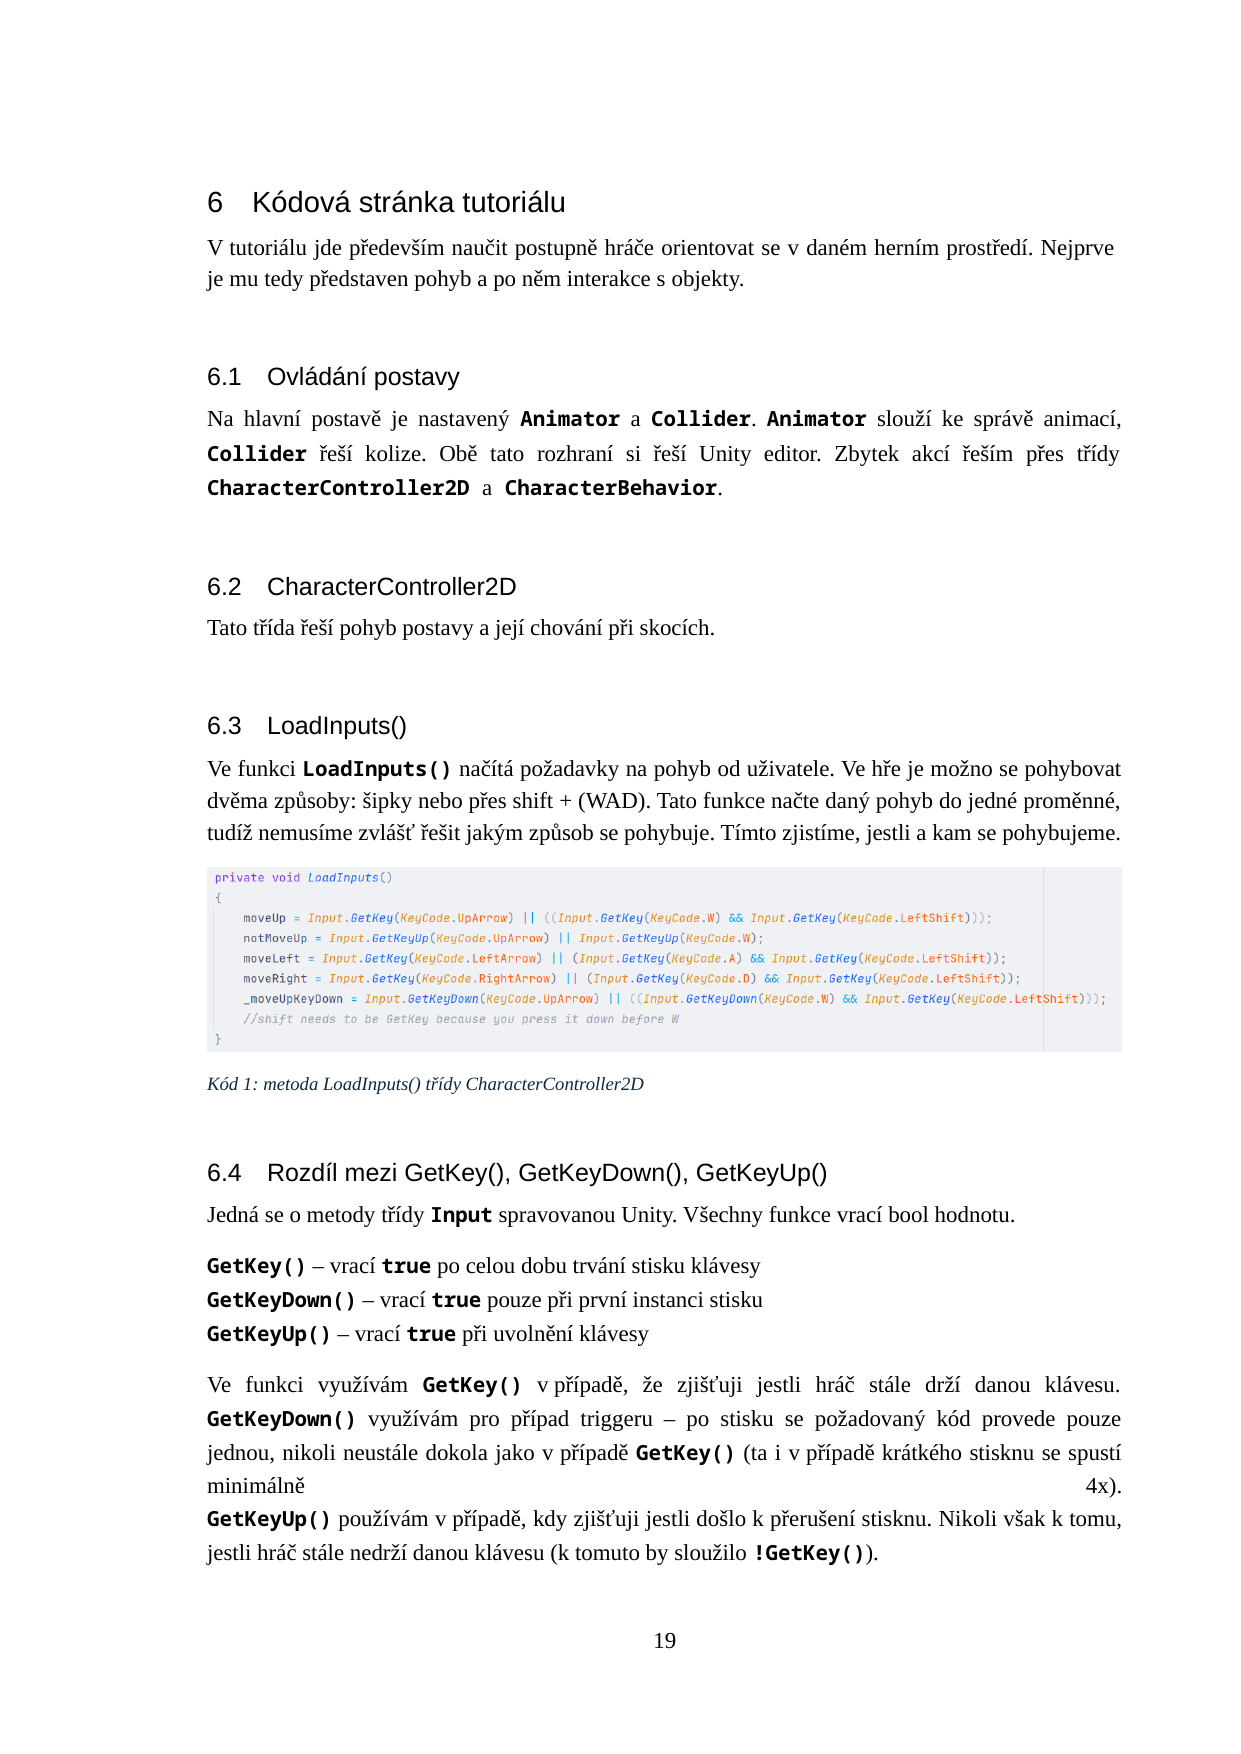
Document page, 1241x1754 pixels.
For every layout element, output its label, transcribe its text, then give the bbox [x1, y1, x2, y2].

subtitle LoadInputs() [207, 711, 1122, 740]
text Kód 1: metoda LoadInputs() třídy CharacterController2D [207, 1073, 1122, 1094]
text Jedná se o metody třídy Input spravovanou Unity. Všechny funkce vrací bool hodnotu. [207, 1201, 1122, 1229]
picture [206, 867, 1123, 1052]
text Tato třída řeší pohyb postavy a její chování při skocích. [207, 614, 1122, 641]
subtitle Rozdíl mezi GetKey(), GetKeyDown(), GetKeyUp() [207, 1158, 1122, 1187]
text Ve funkci využívám GetKey() v případě, že zjišťuji jestli hráč stále drží danou klávesu. GetKeyDown() využívám pro případ triggeru – po stisku se požadovaný kód provede pouze jednou, nikoli neustále dokola jako v případě GetKey() (ta i v případě krátkého stisknu se spustí minimálně 4x). GetKeyUp() používám v případě, kdy zjišťuji jestli došlo k přerušení stisknu. Nikoli však k tomu, jestli hráč stále nedrží danou klávesu (k tomuto by sloužilo !GetKey()). [207, 1370, 1122, 1566]
text Ve funkci LoadInputs() načítá požadavky na pohyb od uživatele. Ve hře je možno se pohybovat dvěma způsoby: šipky nebo přes shift + (WAD). Tato funkce načte daný pohyb do jedné proměnné, tudíž nemusíme zvlášť řešit jakým způsob se pohybuje. Tímto zjistíme, jestli a kam se pohybujeme. [207, 754, 1122, 845]
subtitle CharacterController2D [207, 572, 1122, 600]
text Na hlavní postavě je nastavený Animator a Collider. Animator slouží ke správě animací, Collider řeší kolize. Obě tato rozhraní si řeší Unity editor. Zbytek akcí řeším přes třídy CharacterController2D a CharacterBehavior. [207, 404, 1122, 501]
subtitle Ovládání postavy [207, 362, 1122, 391]
text V tutoriálu jde především naučit postupně hráče orientovat se v daném herním prostředí. Nejprve je mu tedy představen pohyb a po něm interakce s objekty. [207, 234, 1122, 292]
text GetKey() – vrací true po celou dobu trvání stisku klávesy GetKeyDown() – vrací true pouze při první instanci stisku GetKeyUp() – vrací true při uvolnění klávesy [207, 1251, 1122, 1348]
subtitle Kódová stránka tutoriálu [207, 185, 1122, 219]
